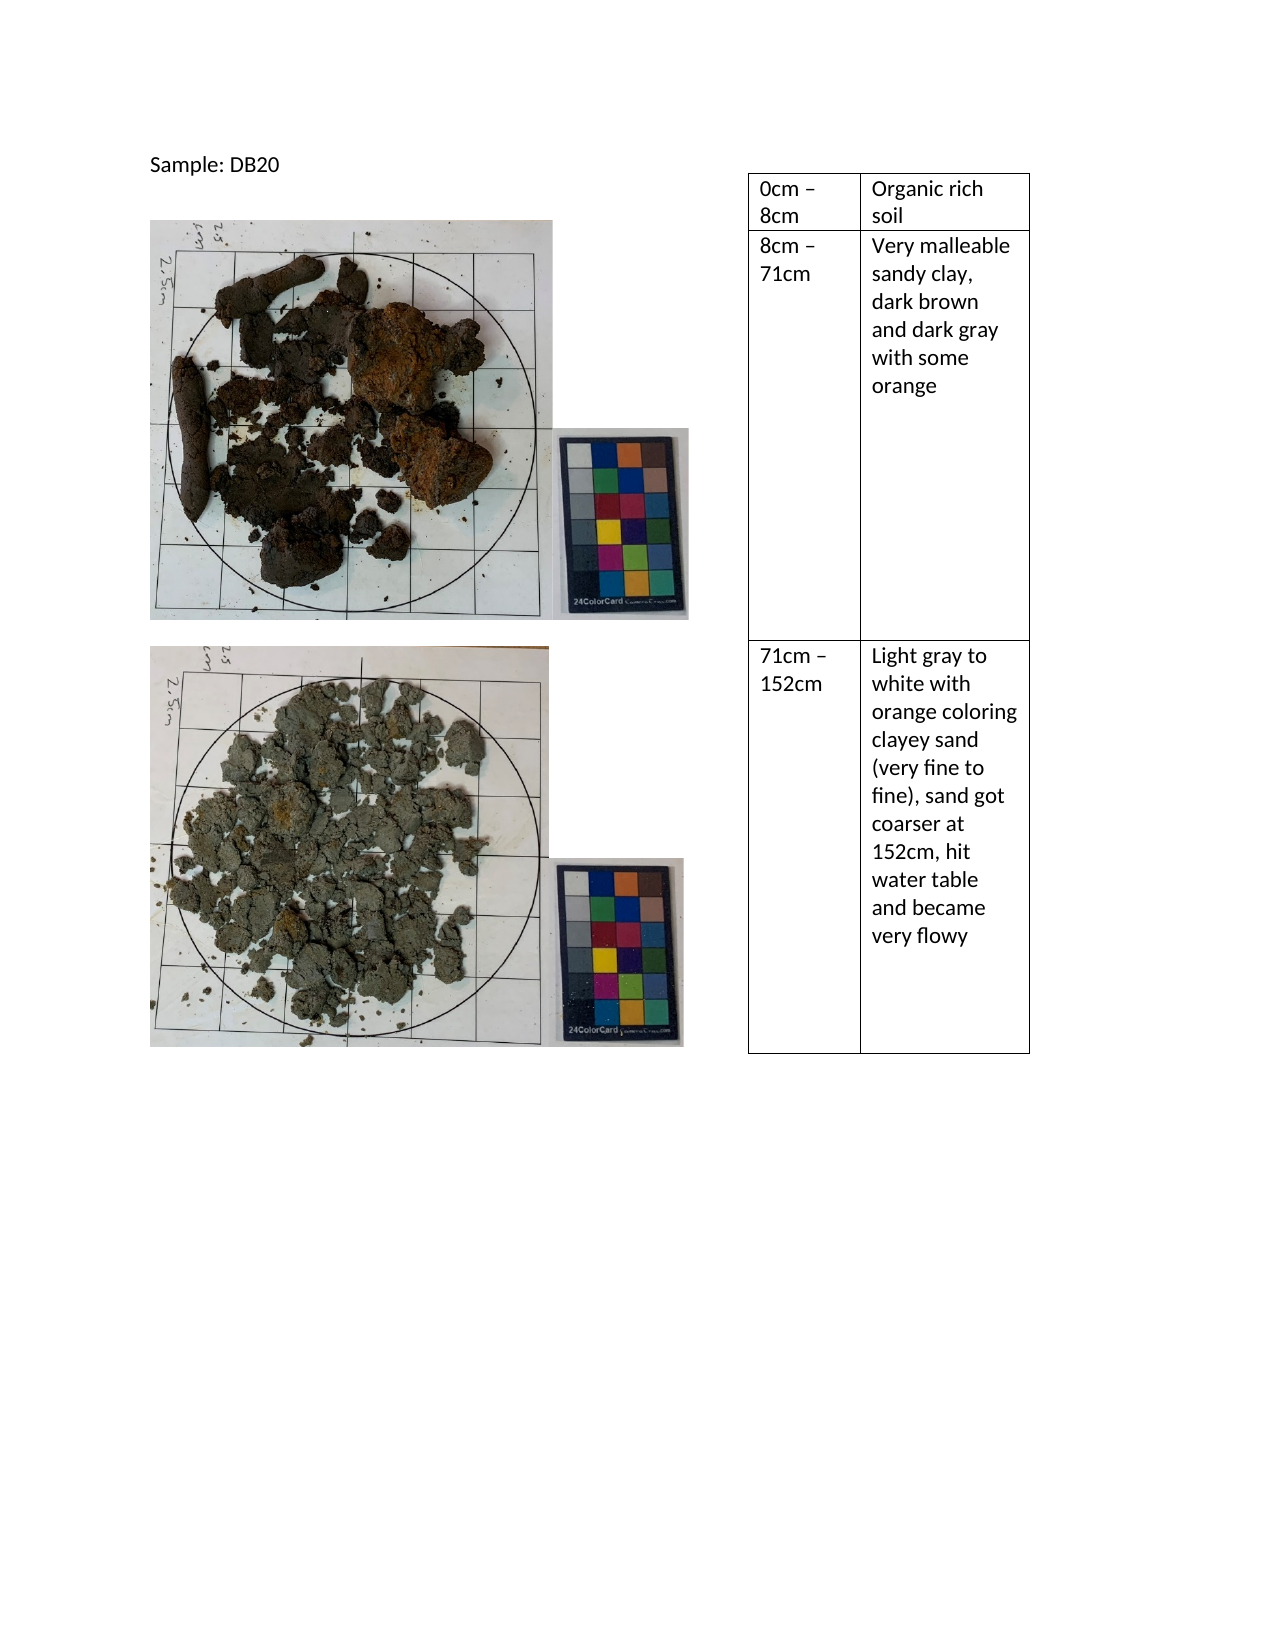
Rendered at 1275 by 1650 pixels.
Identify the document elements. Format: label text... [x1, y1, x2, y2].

picture [150, 646, 684, 1047]
table_header Organic rich soil [861, 174, 1029, 230]
table_cell 8cm – 71cm [749, 231, 860, 640]
table_cell 71cm – 152cm [749, 641, 860, 1053]
picture [150, 220, 689, 620]
text Sample: DB20 [150, 150, 1125, 178]
table_cell Light gray to white with orange coloring clayey sand (very fine to fine), sand got coarser at 152cm, hit water table and became very flowy [861, 641, 1029, 1053]
table_header 0cm – 8cm [749, 174, 860, 230]
table_cell Very malleable sandy clay, dark brown and dark gray with some orange [861, 231, 1029, 640]
